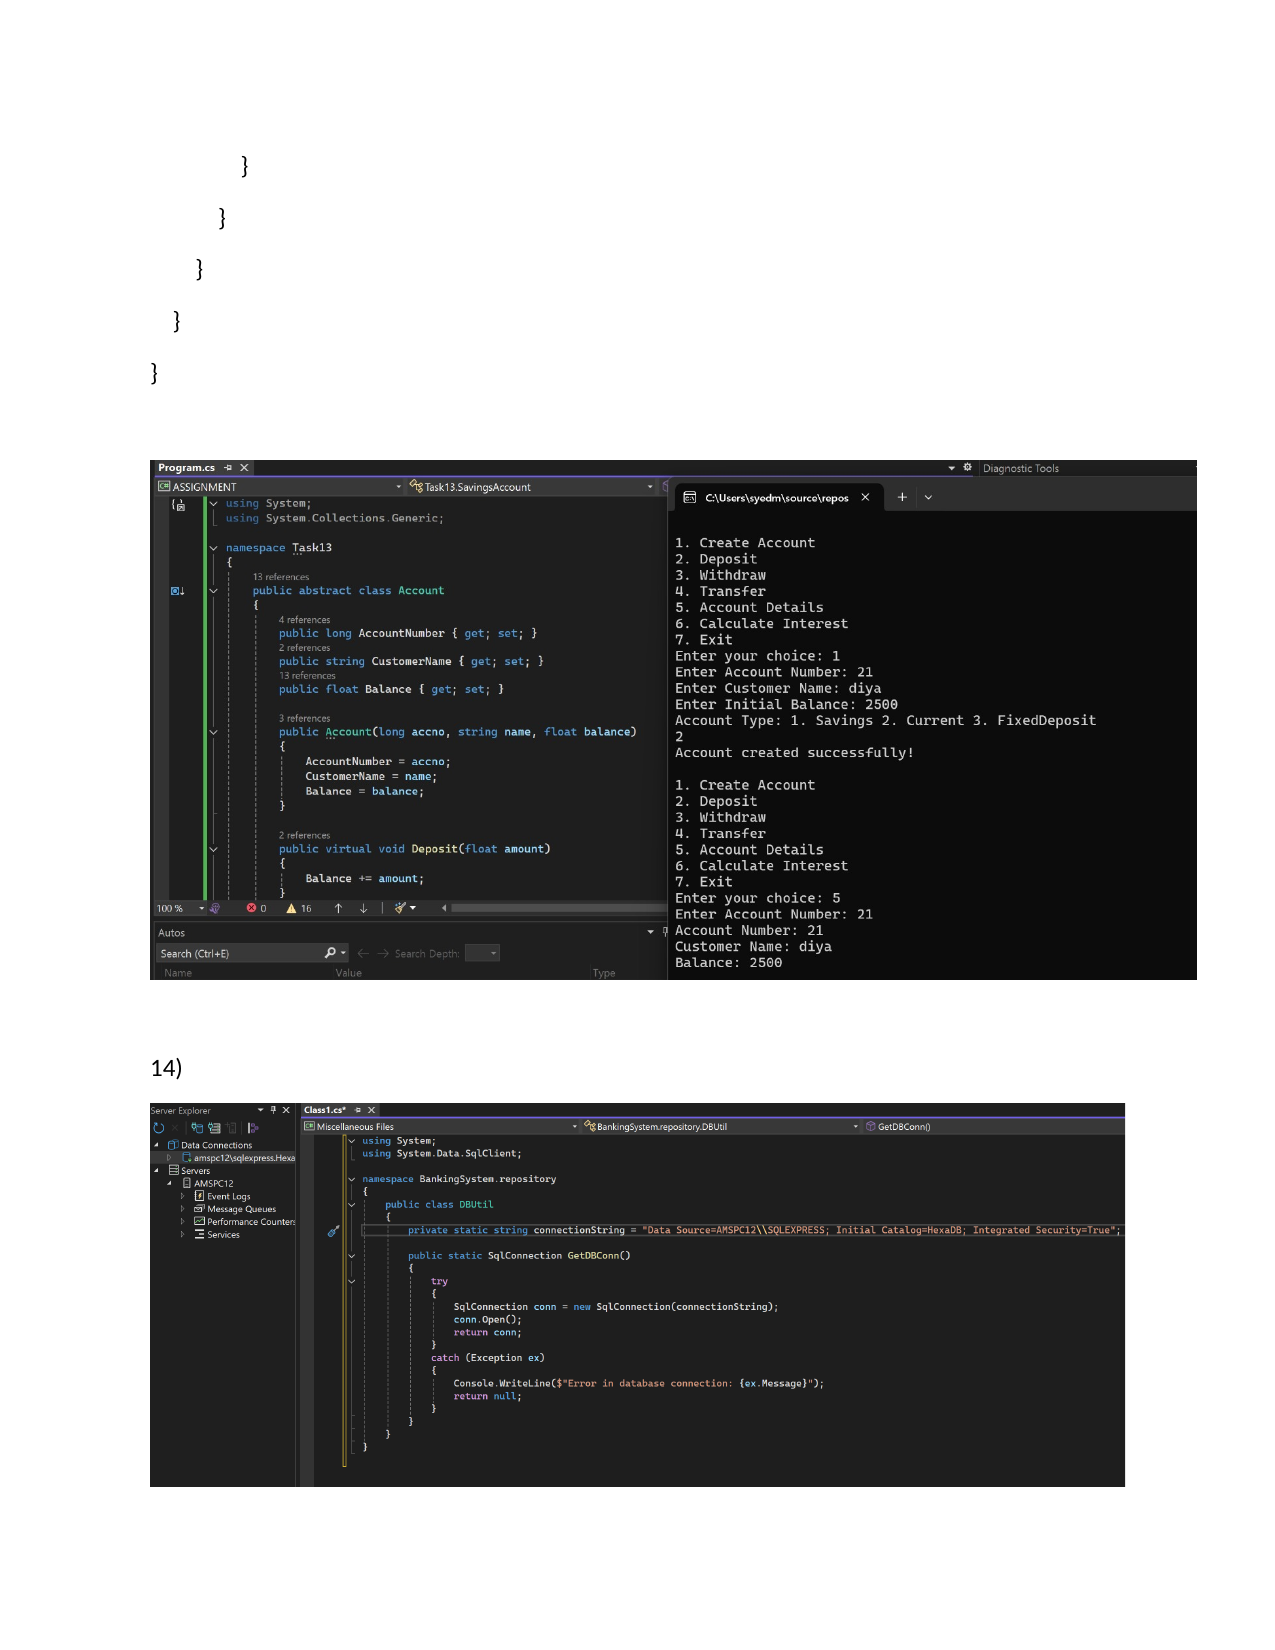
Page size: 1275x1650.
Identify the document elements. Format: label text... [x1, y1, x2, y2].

text } [150, 305, 1125, 336]
text } [150, 357, 1125, 387]
text } [150, 150, 1125, 181]
picture [150, 460, 1197, 980]
text } [150, 253, 1125, 284]
picture [150, 1103, 1125, 1487]
text 14) [150, 1052, 1125, 1083]
text } [150, 202, 1125, 232]
